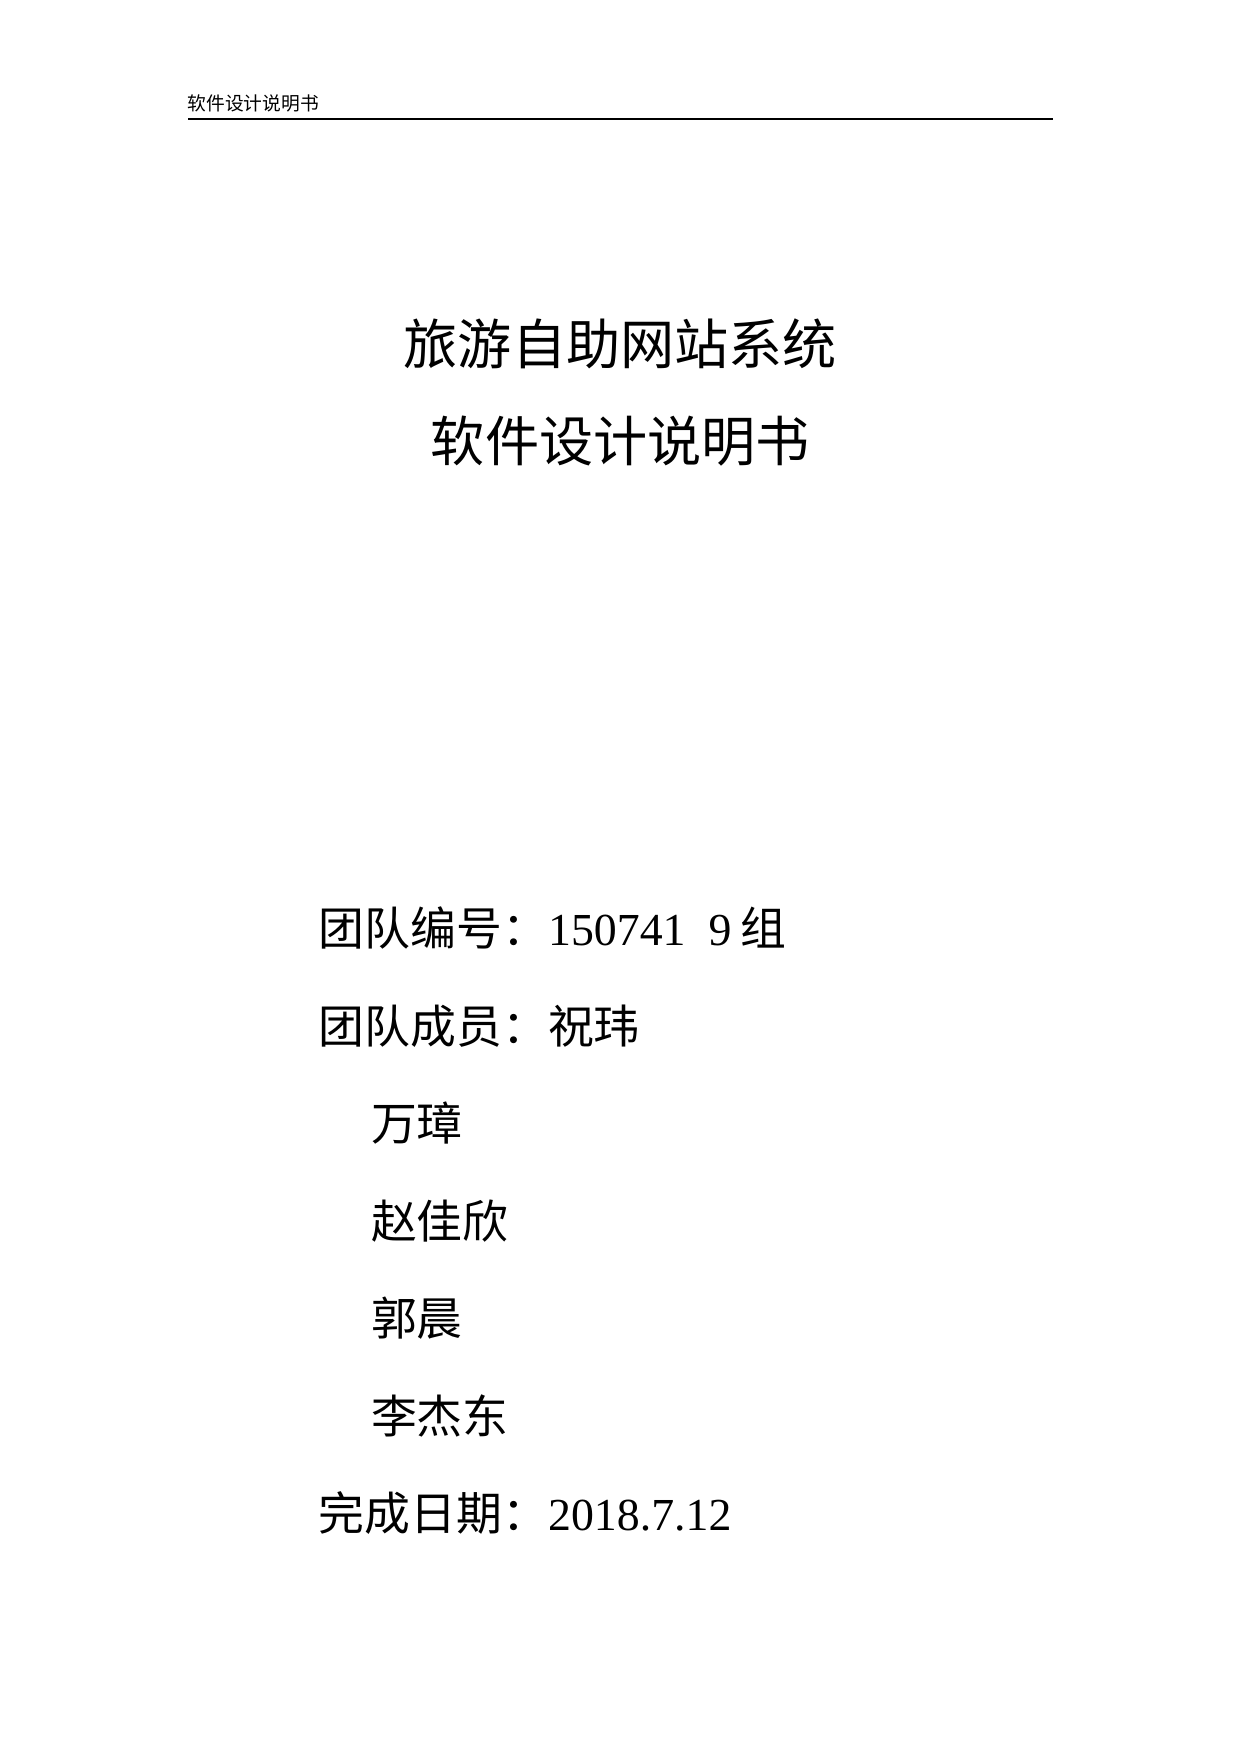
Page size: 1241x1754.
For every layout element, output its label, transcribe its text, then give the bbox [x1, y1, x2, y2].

text 李杰东 [187, 1364, 1053, 1462]
text 团队编号：150741 9组 [187, 877, 1053, 974]
text 郭晨 [187, 1267, 1053, 1364]
text 团队成员：祝玮 [187, 974, 1053, 1072]
text 旅游自助网站系统 [187, 292, 1053, 389]
text 完成日期：2018.7.12 [187, 1462, 1053, 1559]
text 赵佳欣 [187, 1169, 1053, 1267]
text 万璋 [187, 1072, 1053, 1169]
text 软件设计说明书 [187, 389, 1053, 487]
